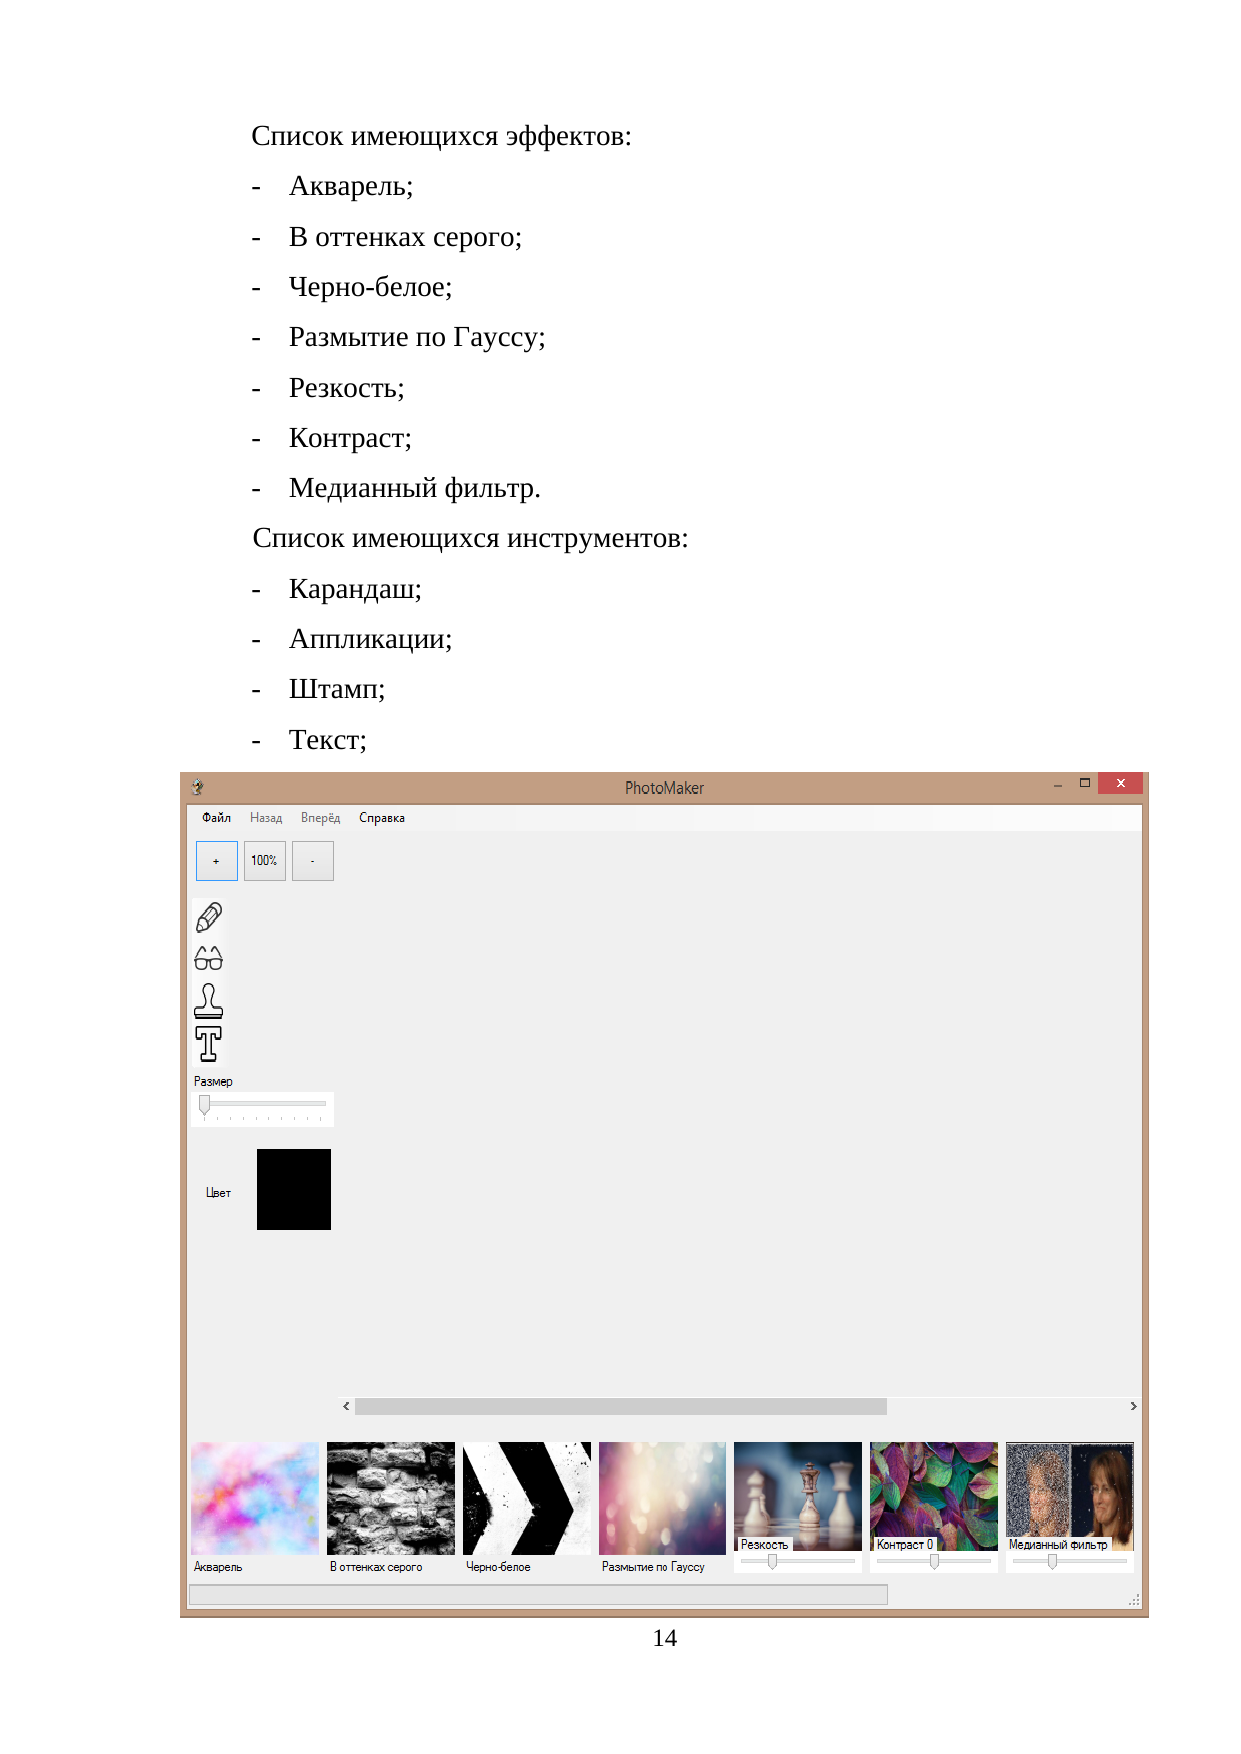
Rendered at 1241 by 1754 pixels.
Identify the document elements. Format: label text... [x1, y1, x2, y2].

list Черно-белое; [251, 269, 1152, 303]
list Список имеющихся инструментов: [252, 521, 1152, 554]
picture [180, 772, 1149, 1618]
list Размытие по Гауссу; [251, 319, 1152, 353]
list Контраст; [251, 420, 1152, 453]
list Резкость; [251, 370, 1152, 403]
list Карандаш; [251, 571, 1152, 604]
list Аппликации; [251, 621, 1152, 655]
text Список имеющихся эффектов: [177, 118, 1152, 152]
list Медианный фильтр. [251, 470, 1152, 504]
list В оттенках серого; [251, 219, 1152, 252]
list Акварель; [251, 168, 1152, 202]
list Текст; [251, 722, 1152, 755]
list Штамп; [251, 672, 1152, 705]
